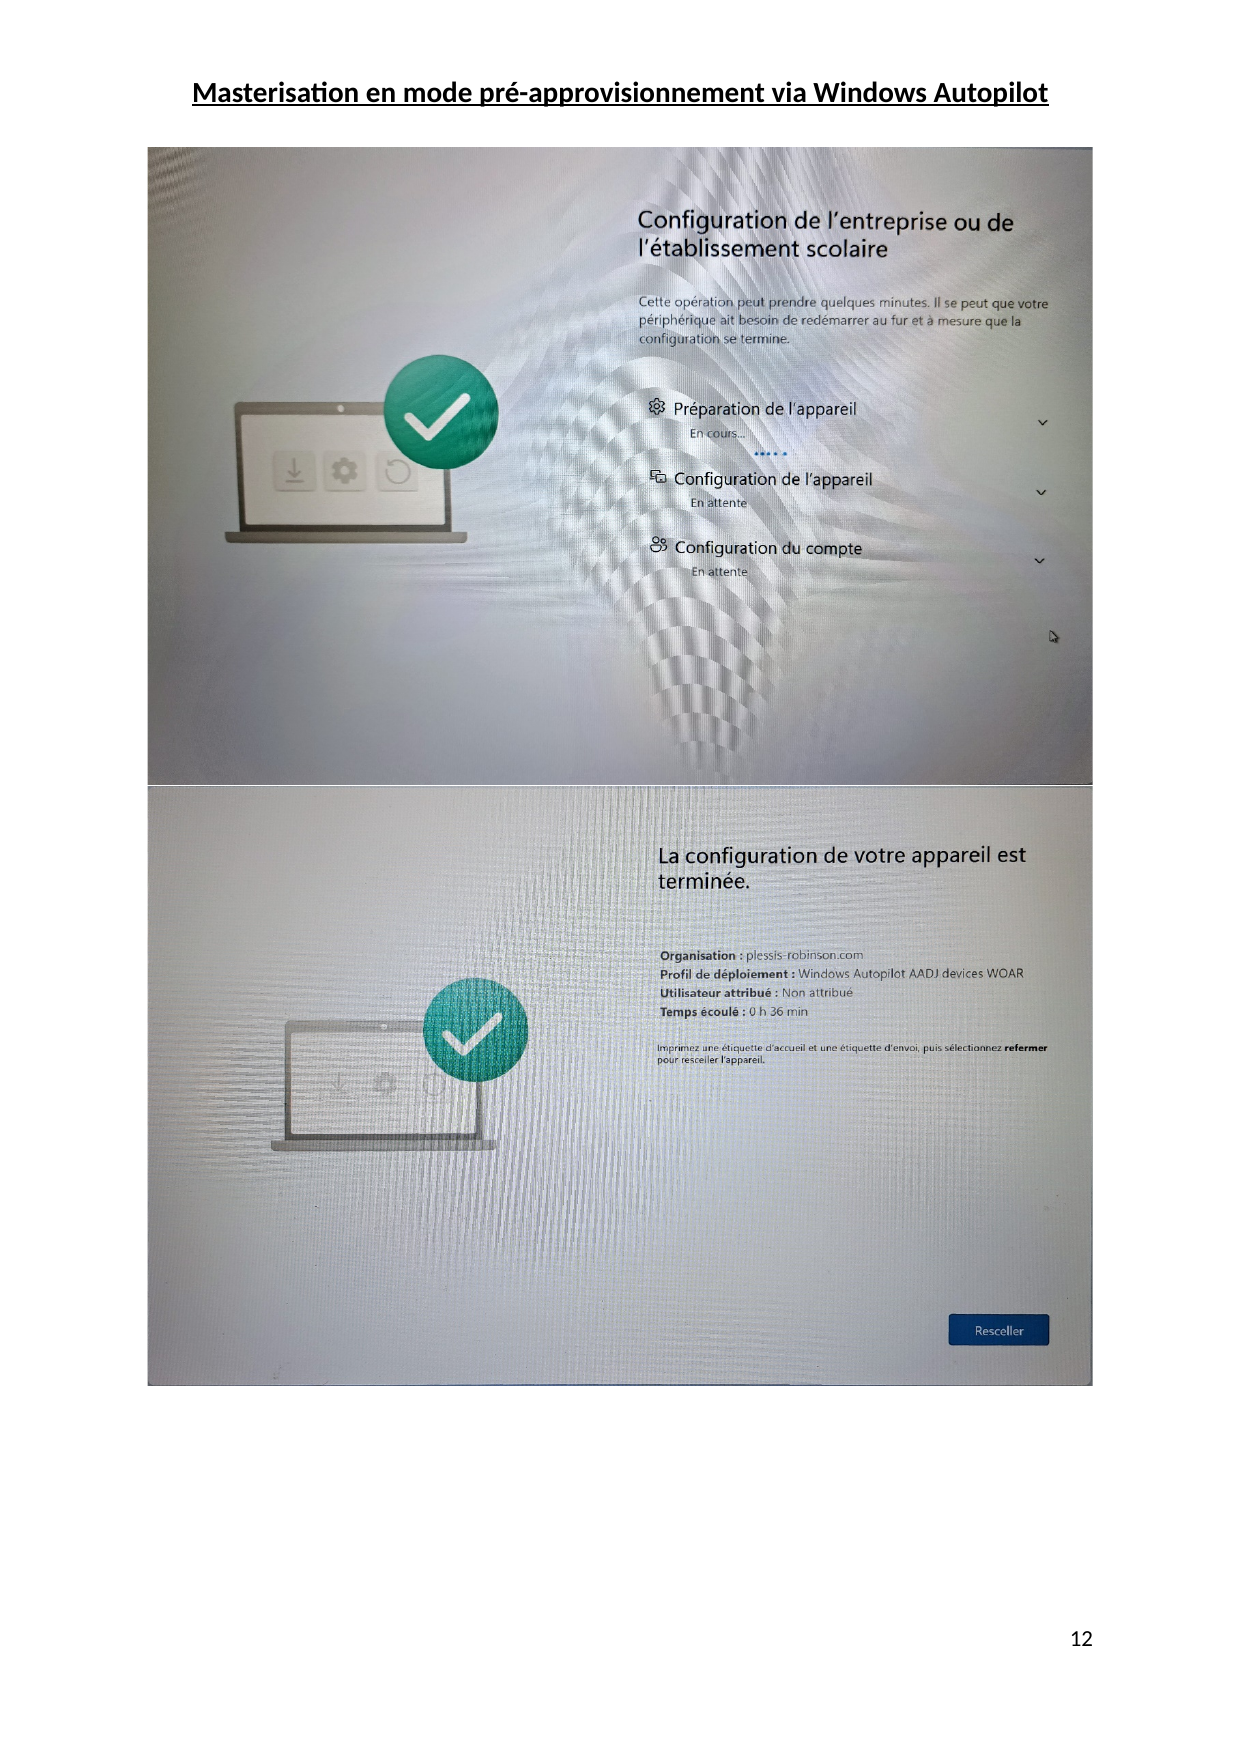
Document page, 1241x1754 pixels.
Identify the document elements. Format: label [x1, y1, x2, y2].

picture [147, 147, 1093, 785]
picture [147, 786, 1093, 1386]
